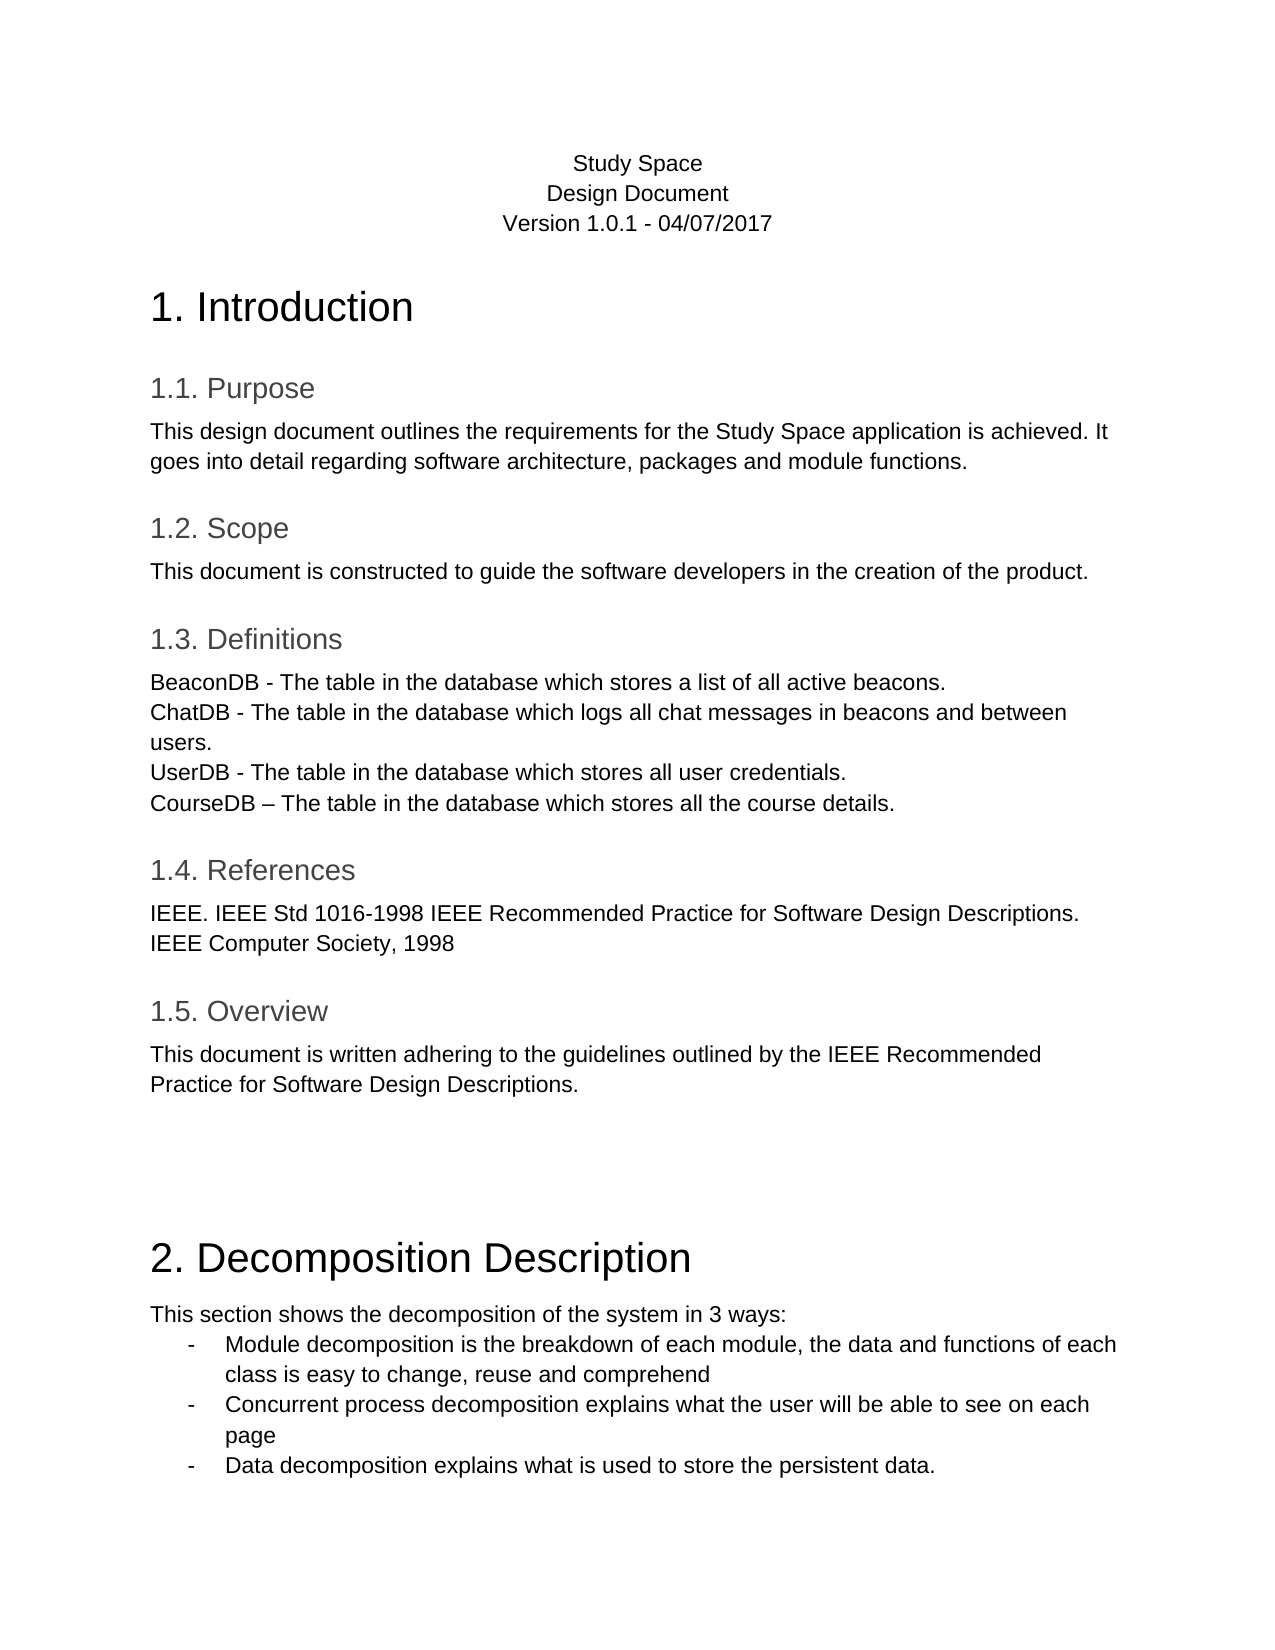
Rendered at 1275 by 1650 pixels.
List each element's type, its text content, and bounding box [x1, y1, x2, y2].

subtitle 1.2. Scope [150, 511, 1125, 545]
text Version 1.0.1 - 04/07/2017 [150, 210, 1125, 237]
text This design document outlines the requirements for the Study Space application is achieved. It goes into detail regarding software architecture, packages and module functions. [150, 418, 1125, 474]
text IEEE. IEEE Std 1016-1998 IEEE Recommended Practice for Software Design Descriptions. IEEE Computer Society, 1998 [150, 900, 1125, 956]
text CourseDB – The table in the database which stores all the course details. [150, 789, 1125, 816]
subtitle 1. Introduction [150, 282, 1125, 330]
text BeaconDB - The table in the database which stores a list of all active beacons. [150, 669, 1125, 695]
list Module decomposition is the breakdown of each module, the data and functions of each class is easy to change, reuse and comprehend [187, 1331, 1125, 1388]
list Data decomposition explains what is used to store the persistent data. [187, 1452, 1125, 1478]
text This document is written adhering to the guidelines outlined by the IEEE Recommended Practice for Software Design Descriptions. [150, 1041, 1125, 1097]
subtitle 1.1. Purpose [150, 371, 1125, 404]
subtitle 1.5. Overview [150, 994, 1125, 1027]
subtitle 2. Decomposition Description [150, 1233, 1125, 1281]
text UserDB - The table in the database which stores all user credentials. [150, 759, 1125, 786]
text ChatDB - The table in the database which logs all chat messages in beacons and between users. [150, 699, 1125, 755]
text Design Document [150, 180, 1125, 207]
subtitle 1.4. References [150, 853, 1125, 887]
text Study Space [150, 150, 1125, 176]
text This document is constructed to guide the software developers in the creation of the product. [150, 558, 1125, 584]
subtitle 1.3. Definitions [150, 622, 1125, 655]
text This section shows the decomposition of the system in 3 ways: [150, 1301, 1125, 1327]
list Concurrent process decomposition explains what the user will be able to see on each page [187, 1391, 1125, 1448]
